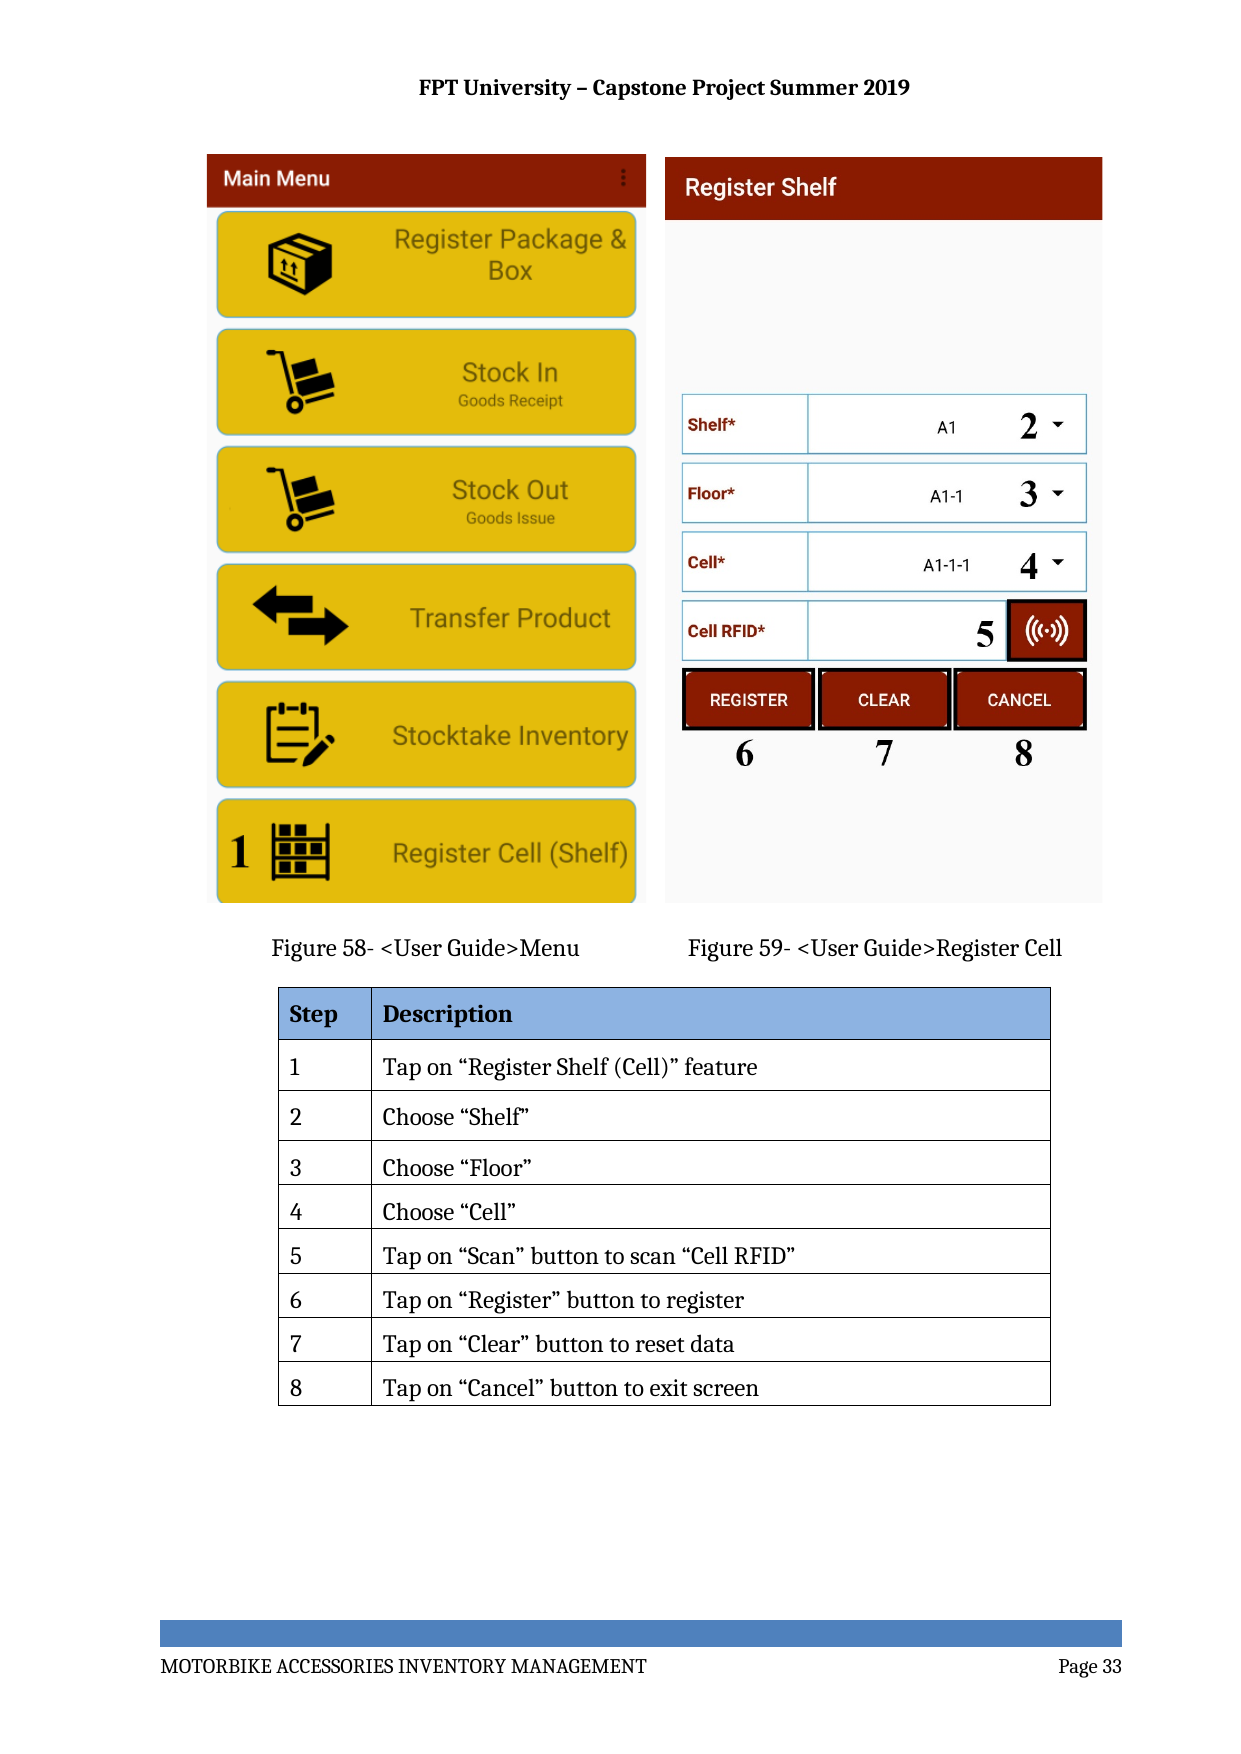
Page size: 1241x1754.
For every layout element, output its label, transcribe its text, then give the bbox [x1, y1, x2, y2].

picture [665, 157, 1103, 903]
table_cell 7 [279, 1318, 371, 1361]
table_cell 1 [279, 1040, 371, 1089]
table_cell 8 [279, 1362, 371, 1405]
table_cell Tap on “Clear” button to reset data [372, 1318, 1050, 1361]
table_cell Tap on “Register” button to register [372, 1274, 1050, 1317]
table_cell 6 [279, 1274, 371, 1317]
table_cell 5 [279, 1229, 371, 1272]
table_cell 2 [279, 1091, 371, 1140]
table_header Description [372, 988, 1050, 1039]
table_cell Tap on “Register Shelf (Cell)” feature [372, 1040, 1050, 1089]
table_header Step [279, 988, 371, 1039]
table_cell Choose “Shelf” [372, 1091, 1050, 1140]
table_cell Tap on “Cancel” button to exit screen [372, 1362, 1050, 1405]
table_cell Tap on “Scan” button to scan “Cell RFID” [372, 1229, 1050, 1272]
table_cell 4 [279, 1185, 371, 1228]
table_cell 3 [279, 1141, 371, 1184]
table_cell Choose “Floor” [372, 1141, 1050, 1184]
picture [206, 154, 647, 903]
table_cell Choose “Cell” [372, 1185, 1050, 1228]
